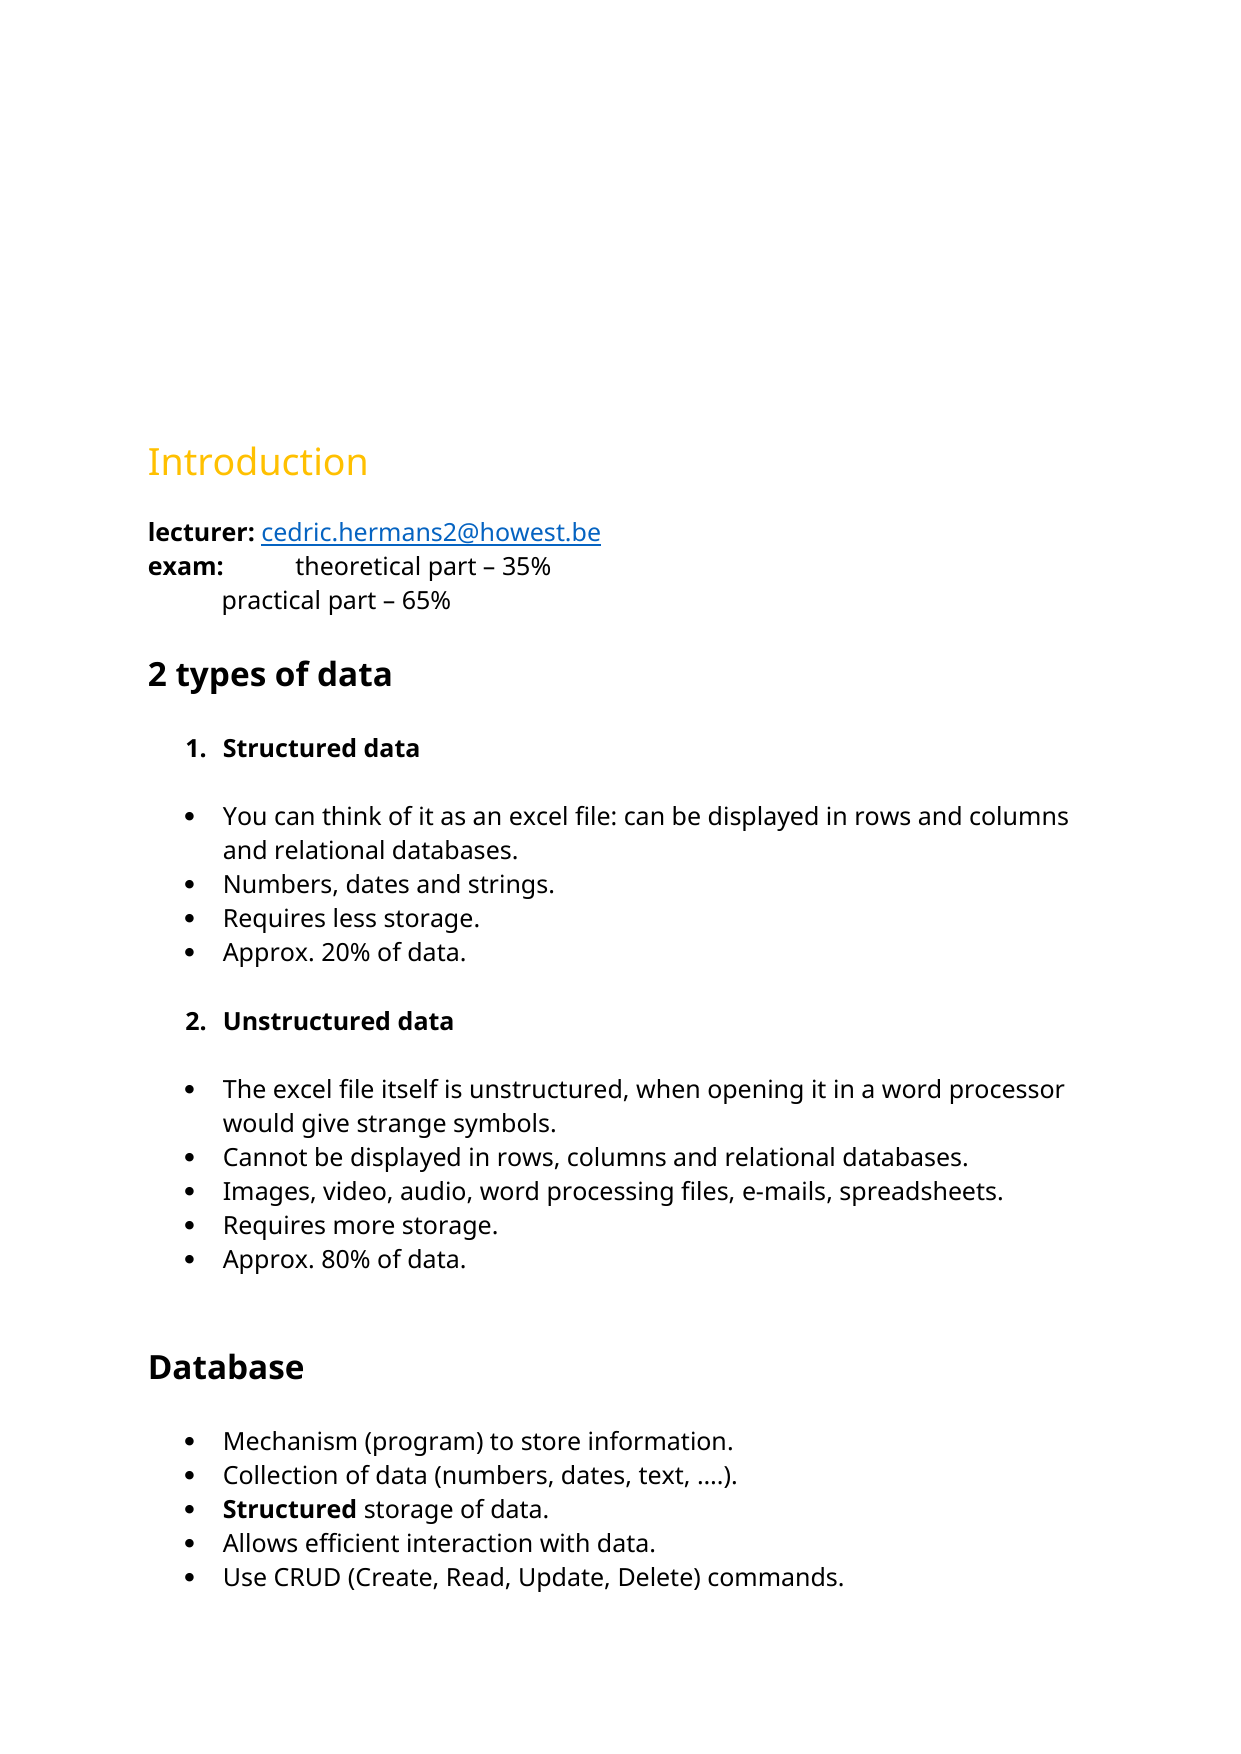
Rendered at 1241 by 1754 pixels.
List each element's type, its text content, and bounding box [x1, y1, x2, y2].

text 2 types of data [148, 651, 1093, 697]
list Unstructured data [185, 1003, 1093, 1037]
text practical part – 65% [148, 583, 1093, 617]
list Structured storage of data. [185, 1491, 1093, 1525]
list Requires more storage. [185, 1207, 1093, 1242]
list Structured data [185, 731, 1093, 765]
list Images, video, audio, word processing files, e-mails, spreadsheets. [185, 1173, 1093, 1207]
list You can think of it as an excel file: can be displayed in rows and columns and relational databases. [185, 799, 1093, 867]
list Allows efficient interaction with data. [185, 1525, 1093, 1559]
text Introduction [148, 435, 1093, 486]
list The excel file itself is unstructured, when opening it in a word processor would give strange symbols. [185, 1071, 1093, 1139]
list Use CRUD (Create, Read, Update, Delete) commands. [185, 1559, 1093, 1593]
list Approx. 20% of data. [185, 935, 1093, 969]
list Collection of data (numbers, dates, text, ….). [185, 1457, 1093, 1491]
list Cannot be displayed in rows, columns and relational databases. [185, 1139, 1093, 1173]
list Requires less storage. [185, 901, 1093, 935]
list Mechanism (program) to store information. [185, 1423, 1093, 1457]
text lecturer: cedric.hermans2@howest.be [148, 515, 1093, 549]
list Approx. 80% of data. [185, 1242, 1093, 1276]
text Database [148, 1344, 1093, 1389]
text exam: theoretical part – 35% [148, 549, 1093, 583]
list Numbers, dates and strings. [185, 867, 1093, 901]
